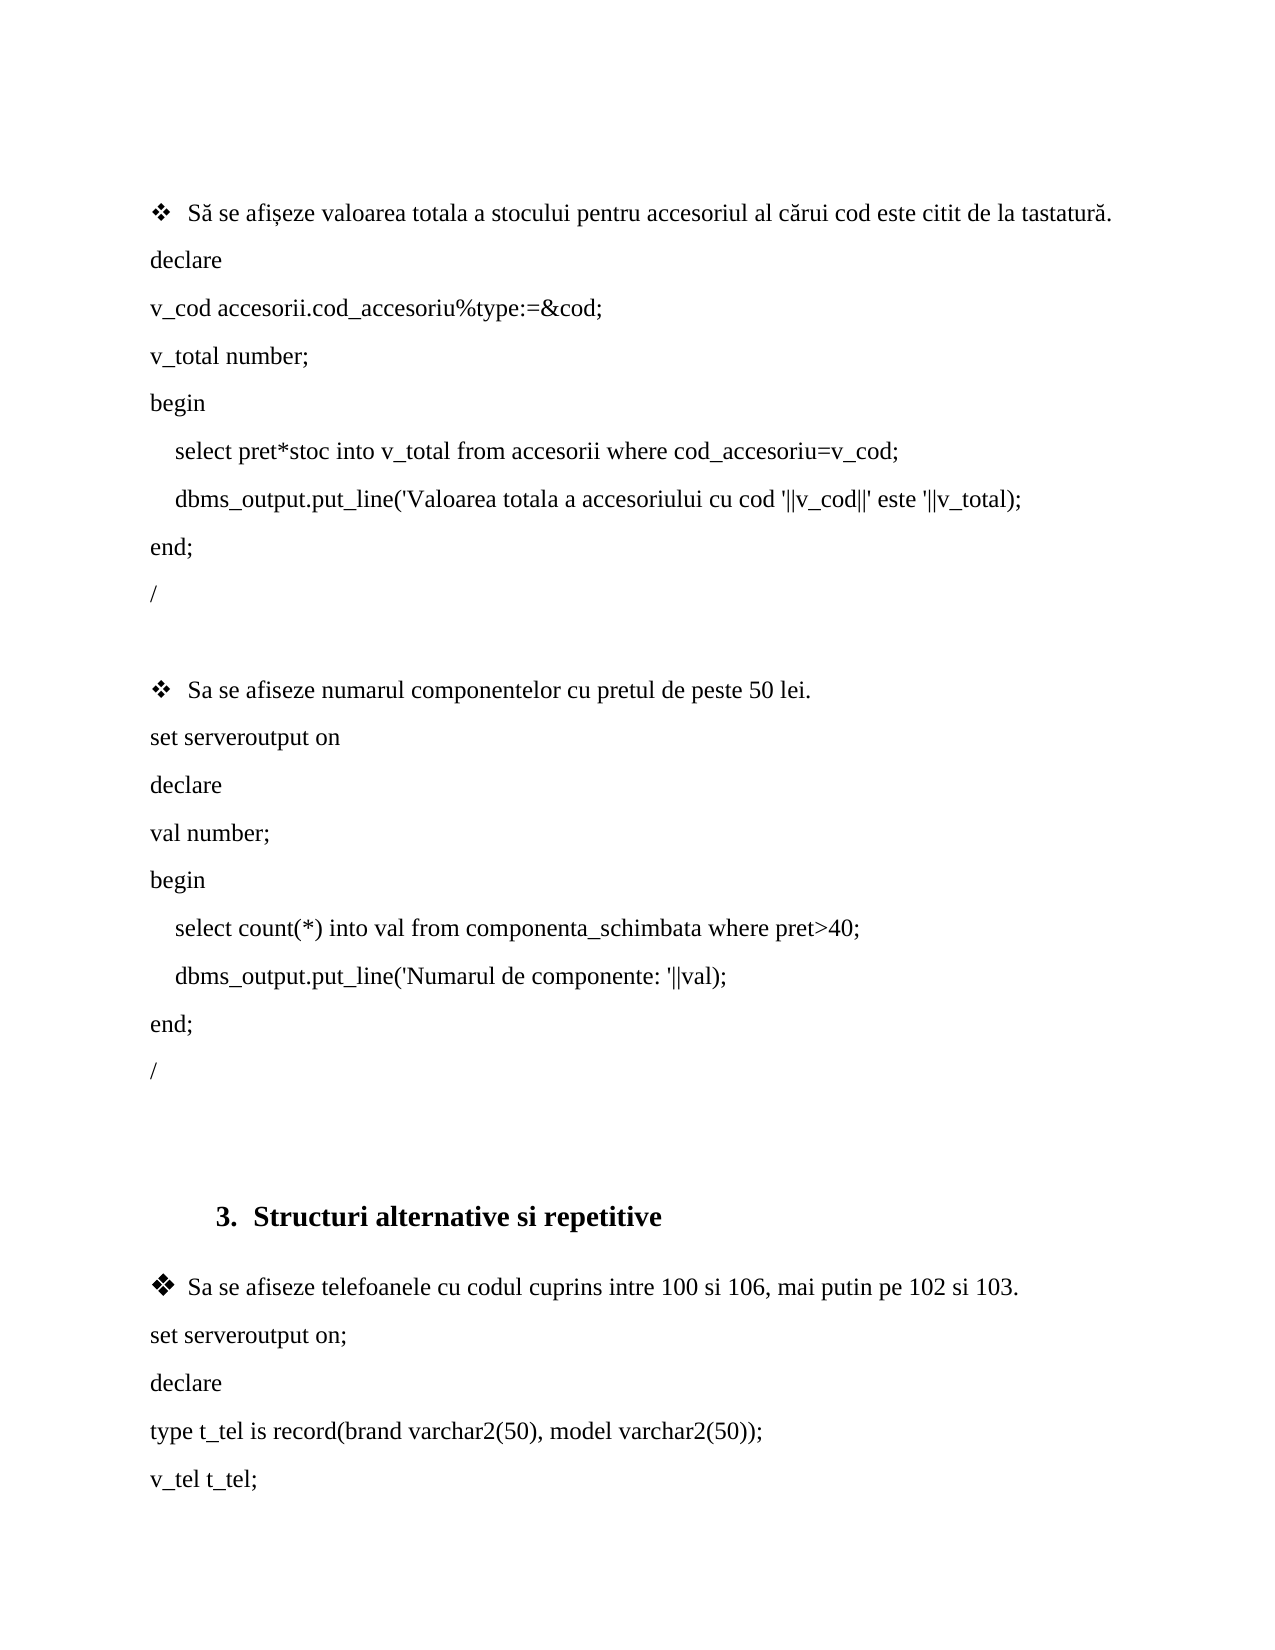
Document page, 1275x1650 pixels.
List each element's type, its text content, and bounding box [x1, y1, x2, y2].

text end; [150, 532, 1125, 560]
text val number; [150, 818, 1125, 847]
text begin [150, 866, 1125, 894]
text select pret*stoc into v_total from accesorii where cod_accesoriu=v_cod; [150, 436, 1125, 465]
text set serveroutput on [150, 722, 1125, 751]
text set serveroutput on; [150, 1321, 1125, 1349]
text / [150, 579, 1125, 608]
text declare [150, 770, 1125, 799]
text v_tel t_tel; [150, 1464, 1125, 1492]
text select count(*) into val from componenta_schimbata where pret>40; [150, 913, 1125, 942]
text begin [150, 388, 1125, 417]
list Sa se afiseze telefoanele cu codul cuprins intre 100 si 106, mai putin pe 102 si 103. [150, 1272, 1125, 1302]
text end; [150, 1009, 1125, 1037]
text declare [150, 1368, 1125, 1397]
text v_total number; [150, 341, 1125, 369]
text dbms_output.put_line('Valoarea totala a accesoriului cu cod '||v_cod||' este '||v_total); [150, 484, 1125, 513]
list Structuri alternative si repetitive [216, 1199, 1125, 1233]
text / [150, 1056, 1125, 1085]
text dbms_output.put_line('Numarul de componente: '||val); [150, 961, 1125, 990]
list Sa se afiseze numarul componentelor cu pretul de peste 50 lei. [150, 675, 1125, 703]
text v_cod accesorii.cod_accesoriu%type:=&cod; [150, 293, 1125, 322]
list Să se afișeze valoarea totala a stocului pentru accesoriul al cărui cod este citit de la tastatură. [150, 198, 1125, 226]
text type t_tel is record(brand varchar2(50), model varchar2(50)); [150, 1416, 1125, 1445]
text declare [150, 245, 1125, 274]
